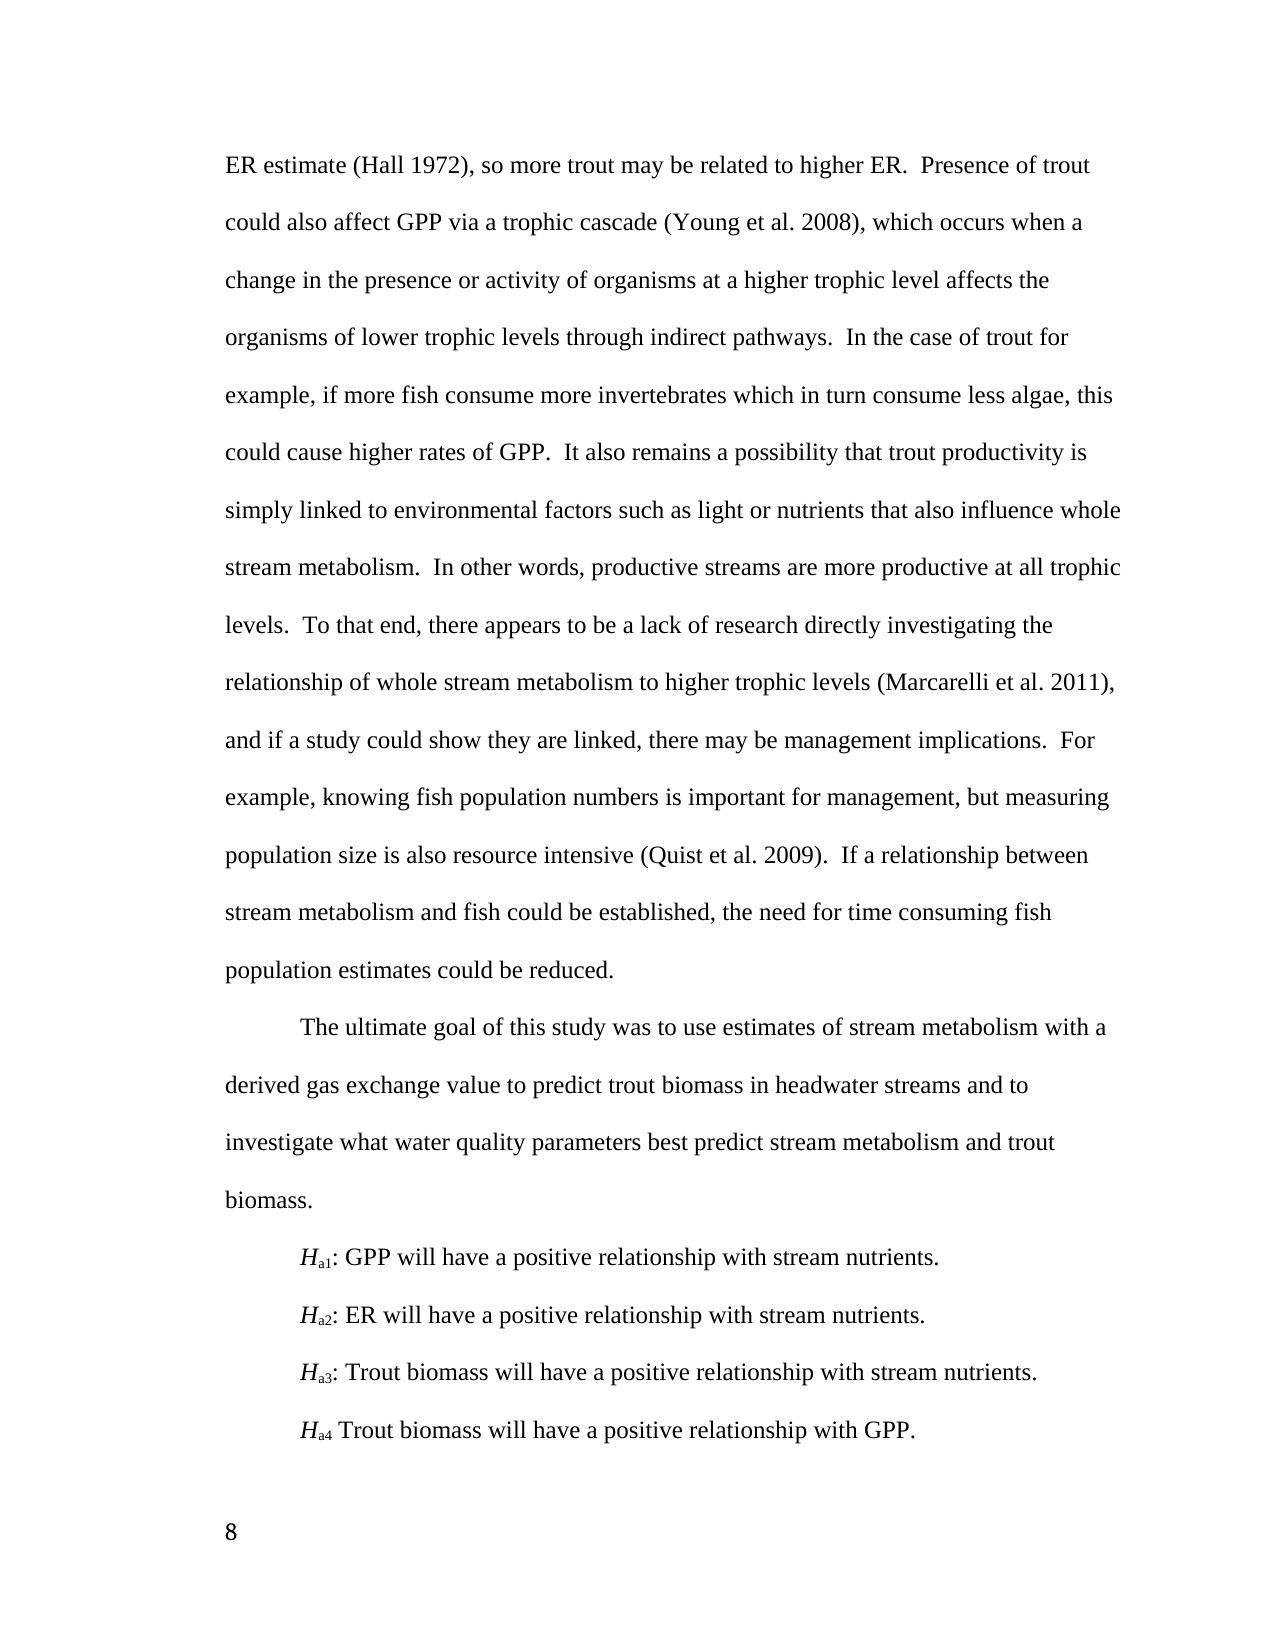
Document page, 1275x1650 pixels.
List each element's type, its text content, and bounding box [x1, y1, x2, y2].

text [225, 150, 1125, 984]
text Ha1: GPP will have a positive relationship with stream nutrients. [225, 1242, 1125, 1271]
text Ha3: Trout biomass will have a positive relationship with stream nutrients. [225, 1357, 1125, 1386]
text Ha2: ER will have a positive relationship with stream nutrients. [225, 1300, 1125, 1329]
text Ha4 Trout biomass will have a positive relationship with GPP. [225, 1415, 1125, 1444]
text The ultimate goal of this study was to use estimates of stream metabolism with a derived gas exchange value to predict trout biomass in headwater streams and to investigate what water quality parameters best predict stream metabolism and trout biomass. [225, 1012, 1125, 1214]
